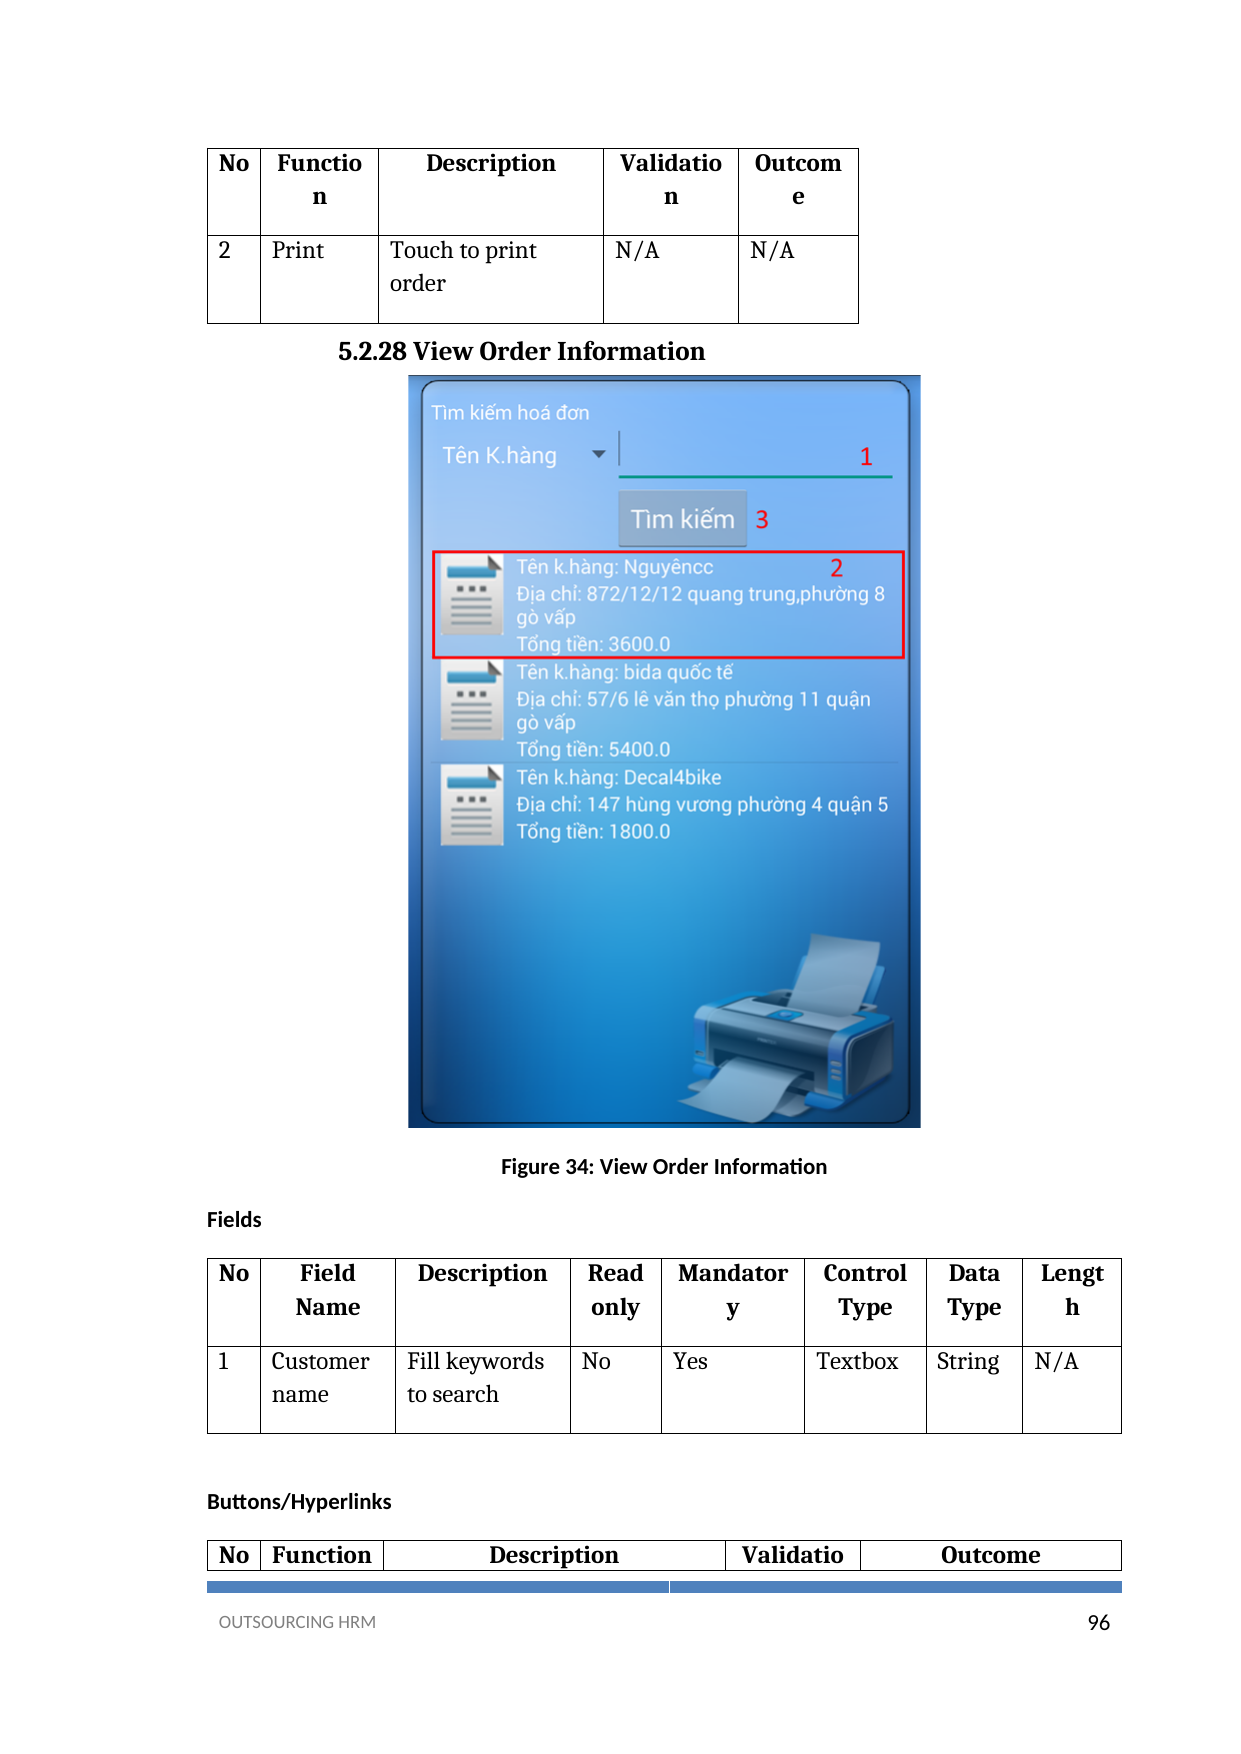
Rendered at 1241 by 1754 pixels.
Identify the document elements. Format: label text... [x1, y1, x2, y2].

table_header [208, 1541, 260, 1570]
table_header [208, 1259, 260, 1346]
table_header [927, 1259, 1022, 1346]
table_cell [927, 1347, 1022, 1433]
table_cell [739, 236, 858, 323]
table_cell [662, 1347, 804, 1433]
text Buttons/Hyperlinks [207, 1487, 1122, 1515]
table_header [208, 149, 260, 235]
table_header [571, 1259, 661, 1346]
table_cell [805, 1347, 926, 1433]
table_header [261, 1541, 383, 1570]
subtitle View Order Information [338, 336, 1122, 367]
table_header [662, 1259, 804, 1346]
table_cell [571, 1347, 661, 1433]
text Fields [207, 1205, 1122, 1233]
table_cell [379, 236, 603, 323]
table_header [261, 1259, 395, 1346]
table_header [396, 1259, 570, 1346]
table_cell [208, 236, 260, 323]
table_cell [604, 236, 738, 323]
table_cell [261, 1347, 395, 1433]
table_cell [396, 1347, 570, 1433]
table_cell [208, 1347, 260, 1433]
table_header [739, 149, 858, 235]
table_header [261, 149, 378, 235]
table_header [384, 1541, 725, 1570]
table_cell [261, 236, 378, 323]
text Figure 34: View Order Information [207, 1152, 1122, 1180]
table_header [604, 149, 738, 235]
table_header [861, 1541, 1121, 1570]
picture [408, 375, 921, 1128]
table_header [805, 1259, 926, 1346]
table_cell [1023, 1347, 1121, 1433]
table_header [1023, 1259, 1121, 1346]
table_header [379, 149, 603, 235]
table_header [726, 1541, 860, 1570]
